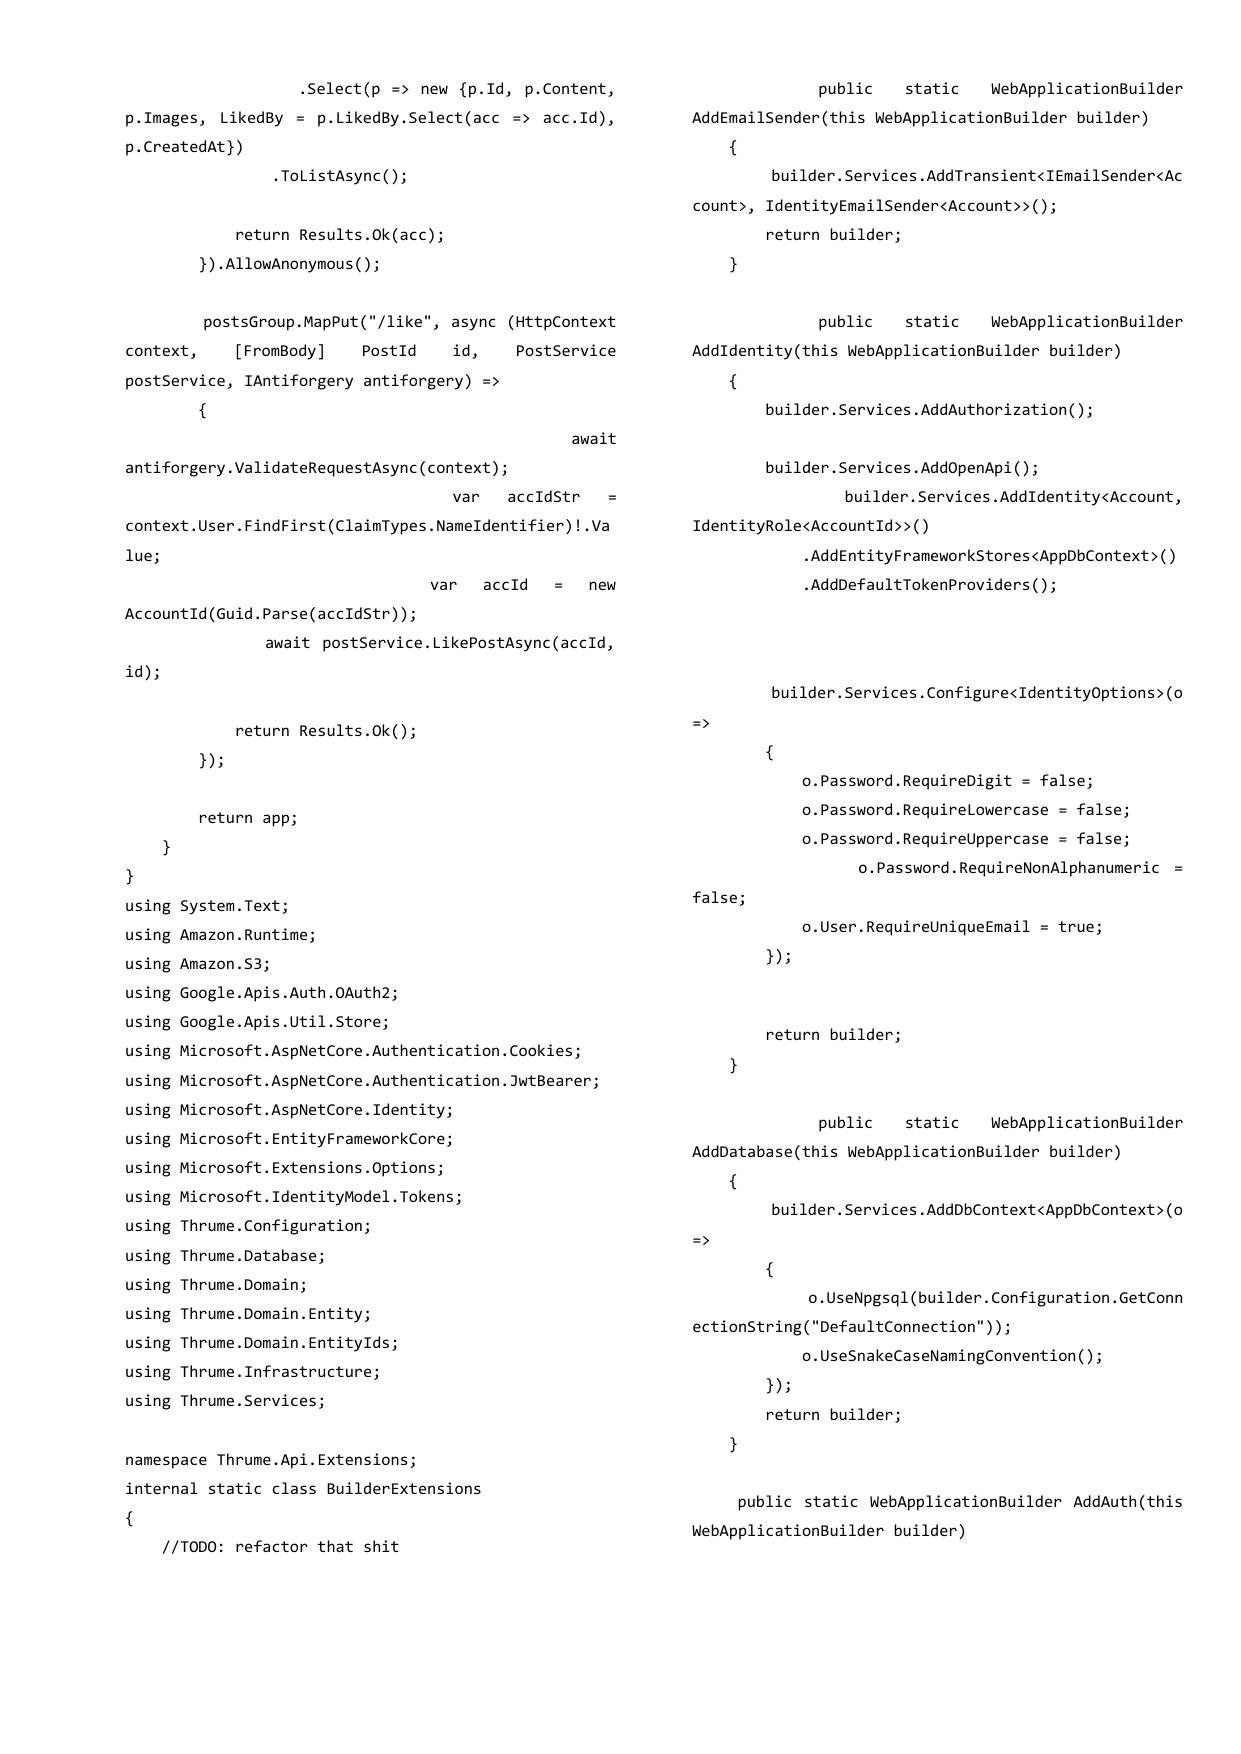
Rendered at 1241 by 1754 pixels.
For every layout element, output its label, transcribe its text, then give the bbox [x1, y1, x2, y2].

text public static WebApplicationBuilder AddIdentity(this WebApplicationBuilder builder) [692, 312, 1184, 361]
text .Select(p => new {p.Id, p.Content, p.Images, LikedBy = p.LikedBy.Select(acc => acc.Id), p.CreatedAt}) [125, 79, 617, 157]
text using Thrume.Domain.EntityIds; [125, 1333, 617, 1353]
text } [692, 254, 1184, 274]
text }); [125, 750, 617, 769]
text await postService.LikePostAsync(accId, id); [125, 633, 617, 682]
text return Results.Ok(acc); [125, 225, 617, 244]
text { [692, 742, 1184, 761]
text }).AllowAnonymous(); [125, 254, 617, 274]
text } [692, 1434, 1184, 1453]
text { [692, 1259, 1184, 1278]
text internal static class BuilderExtensions [125, 1479, 617, 1499]
text using Thrume.Services; [125, 1392, 617, 1411]
text .AddEntityFrameworkStores<AppDbContext>() [692, 546, 1184, 565]
text using Amazon.S3; [125, 954, 617, 974]
text } [125, 867, 617, 886]
text using Microsoft.AspNetCore.Authentication.Cookies; [125, 1042, 617, 1061]
text namespace Thrume.Api.Extensions; [125, 1450, 617, 1469]
text using Thrume.Domain; [125, 1275, 617, 1294]
text builder.Services.AddIdentity<Account, IdentityRole<AccountId>>() [692, 487, 1184, 536]
text return app; [125, 808, 617, 828]
text o.Password.RequireLowercase = false; [692, 800, 1184, 820]
text //TODO: refactor that shit [125, 1537, 617, 1557]
text { [692, 137, 1184, 157]
text using Thrume.Infrastructure; [125, 1362, 617, 1382]
text { [125, 400, 617, 419]
text builder.Services.AddTransient<IEmailSender<Account>, IdentityEmailSender<Account>>(); [692, 167, 1184, 215]
text postsGroup.MapPut("/like", async (HttpContext context, [FromBody] PostId id, PostService postService, IAntiforgery antiforgery) => [125, 312, 617, 390]
text public static WebApplicationBuilder AddEmailSender(this WebApplicationBuilder builder) [692, 79, 1184, 128]
text public static WebApplicationBuilder AddAuth(this WebApplicationBuilder builder) [692, 1492, 1184, 1541]
text using Microsoft.AspNetCore.Authentication.JwtBearer; [125, 1071, 617, 1090]
text o.User.RequireUniqueEmail = true; [692, 917, 1184, 936]
text using Microsoft.AspNetCore.Identity; [125, 1100, 617, 1119]
text using Thrume.Database; [125, 1246, 617, 1265]
text o.Password.RequireNonAlphanumeric = false; [692, 859, 1184, 907]
text builder.Services.AddOpenApi(); [692, 458, 1184, 478]
text return Results.Ok(); [125, 721, 617, 740]
text }); [692, 1376, 1184, 1395]
text using Google.Apis.Auth.OAuth2; [125, 983, 617, 1003]
text var accId = new AccountId(Guid.Parse(accIdStr)); [125, 575, 617, 624]
text o.Password.RequireDigit = false; [692, 771, 1184, 791]
text using Microsoft.Extensions.Options; [125, 1158, 617, 1178]
text o.Password.RequireUppercase = false; [692, 829, 1184, 849]
text await antiforgery.ValidateRequestAsync(context); [125, 429, 617, 478]
text using Microsoft.IdentityModel.Tokens; [125, 1187, 617, 1207]
text o.UseSnakeCaseNamingConvention(); [692, 1346, 1184, 1366]
text o.UseNpgsql(builder.Configuration.GetConnectionString("DefaultConnection")); [692, 1288, 1184, 1337]
text using Google.Apis.Util.Store; [125, 1012, 617, 1032]
text builder.Services.AddDbContext<AppDbContext>(o => [692, 1201, 1184, 1249]
text using System.Text; [125, 896, 617, 915]
text return builder; [692, 1026, 1184, 1045]
text return builder; [692, 1405, 1184, 1424]
text using Amazon.Runtime; [125, 925, 617, 944]
text .ToListAsync(); [125, 167, 617, 186]
text .AddDefaultTokenProviders(); [692, 575, 1184, 594]
text builder.Services.AddAuthorization(); [692, 400, 1184, 419]
text { [692, 1171, 1184, 1191]
text public static WebApplicationBuilder AddDatabase(this WebApplicationBuilder builder) [692, 1113, 1184, 1162]
text } [692, 1055, 1184, 1074]
text }); [692, 946, 1184, 966]
text builder.Services.Configure<IdentityOptions>(o => [692, 684, 1184, 732]
text } [125, 837, 617, 857]
text return builder; [692, 225, 1184, 244]
text { [692, 371, 1184, 390]
text var accIdStr = context.User.FindFirst(ClaimTypes.NameIdentifier)!.Value; [125, 487, 617, 565]
text using Thrume.Configuration; [125, 1217, 617, 1236]
text using Microsoft.EntityFrameworkCore; [125, 1129, 617, 1149]
text using Thrume.Domain.Entity; [125, 1304, 617, 1324]
text { [125, 1508, 617, 1528]
